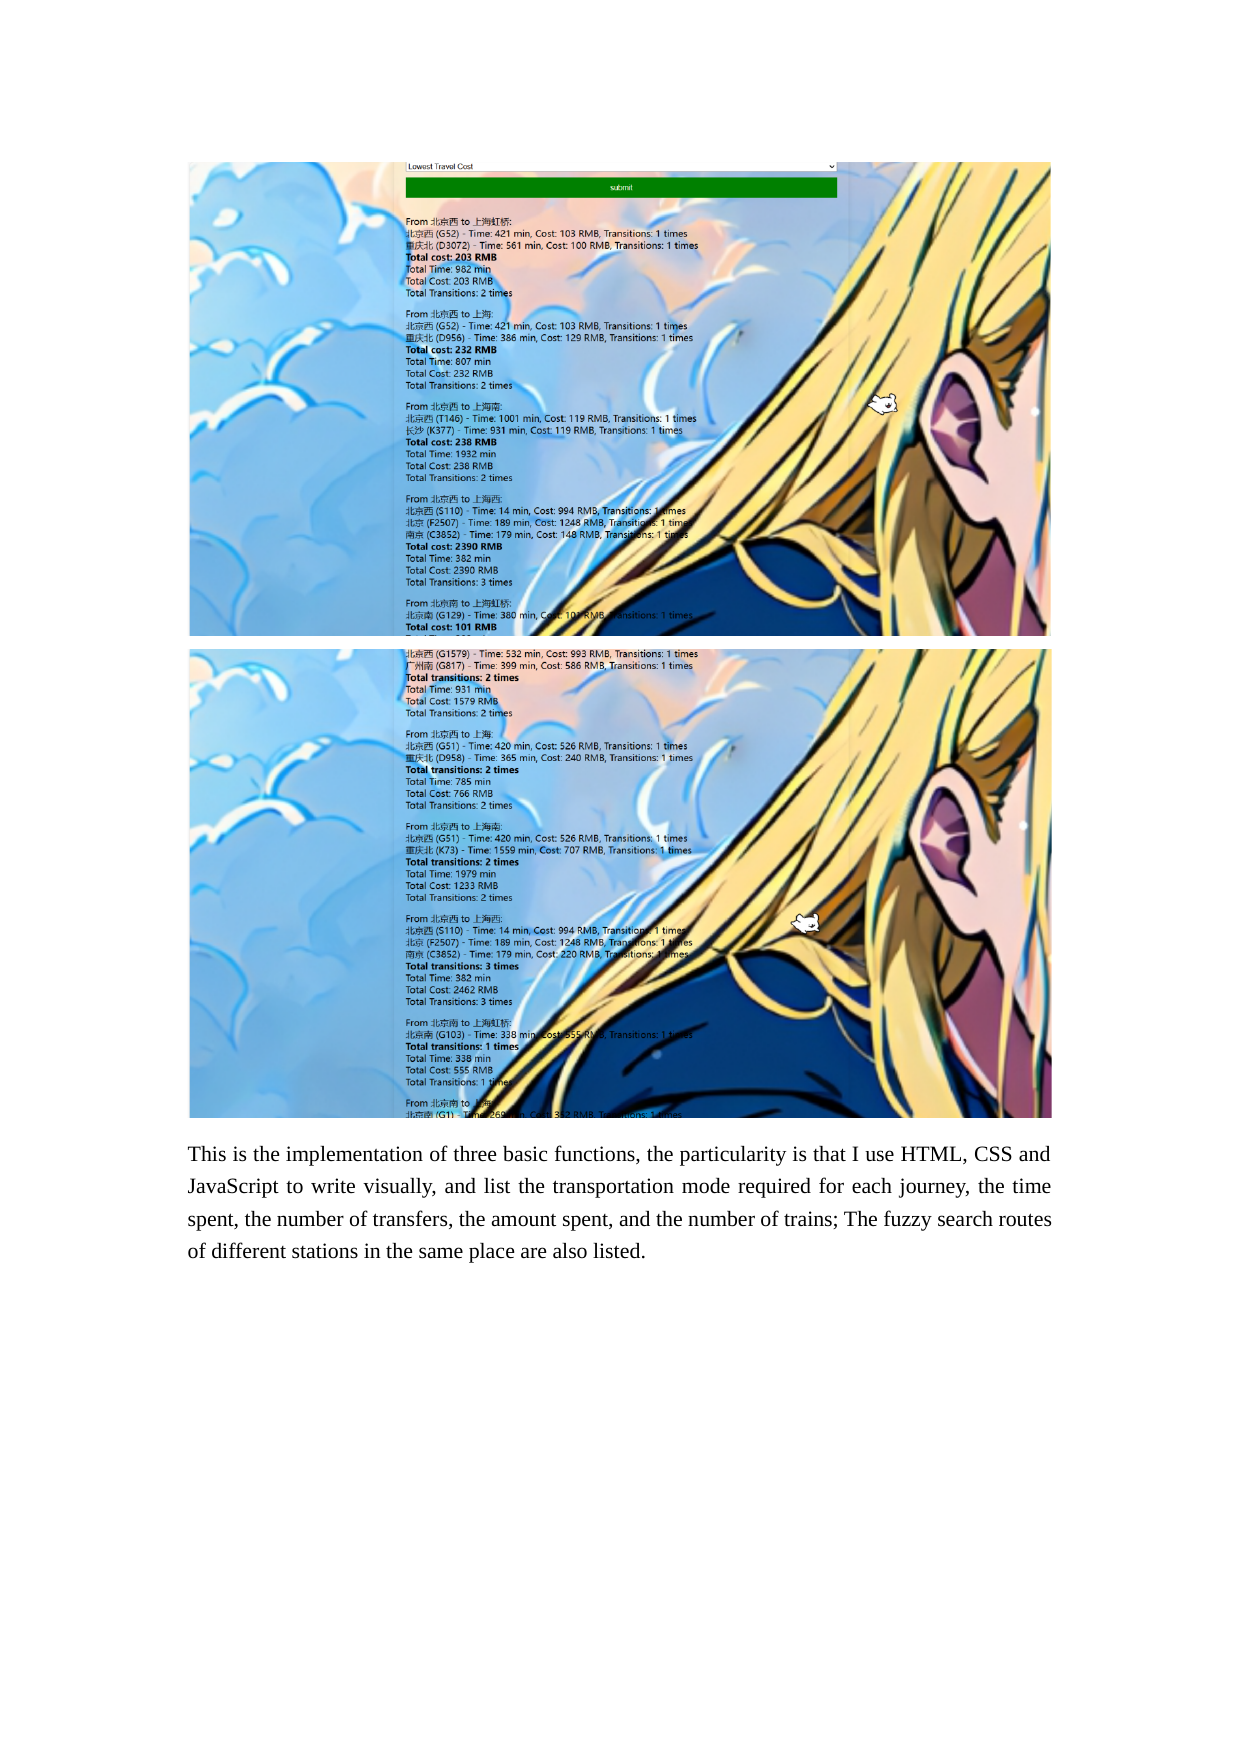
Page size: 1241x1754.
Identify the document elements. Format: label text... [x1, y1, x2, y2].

picture [187, 649, 1052, 1118]
text This is the implementation of three basic functions, the particularity is that I use HTML, CSS and JavaScript to write visually, and list the transportation mode required for each journey, the time spent, the number of transfers, the amount spent, and the number of trains; The fuzzy search routes of different stations in the same place are also listed. [187, 1137, 1053, 1267]
picture [187, 162, 1051, 636]
